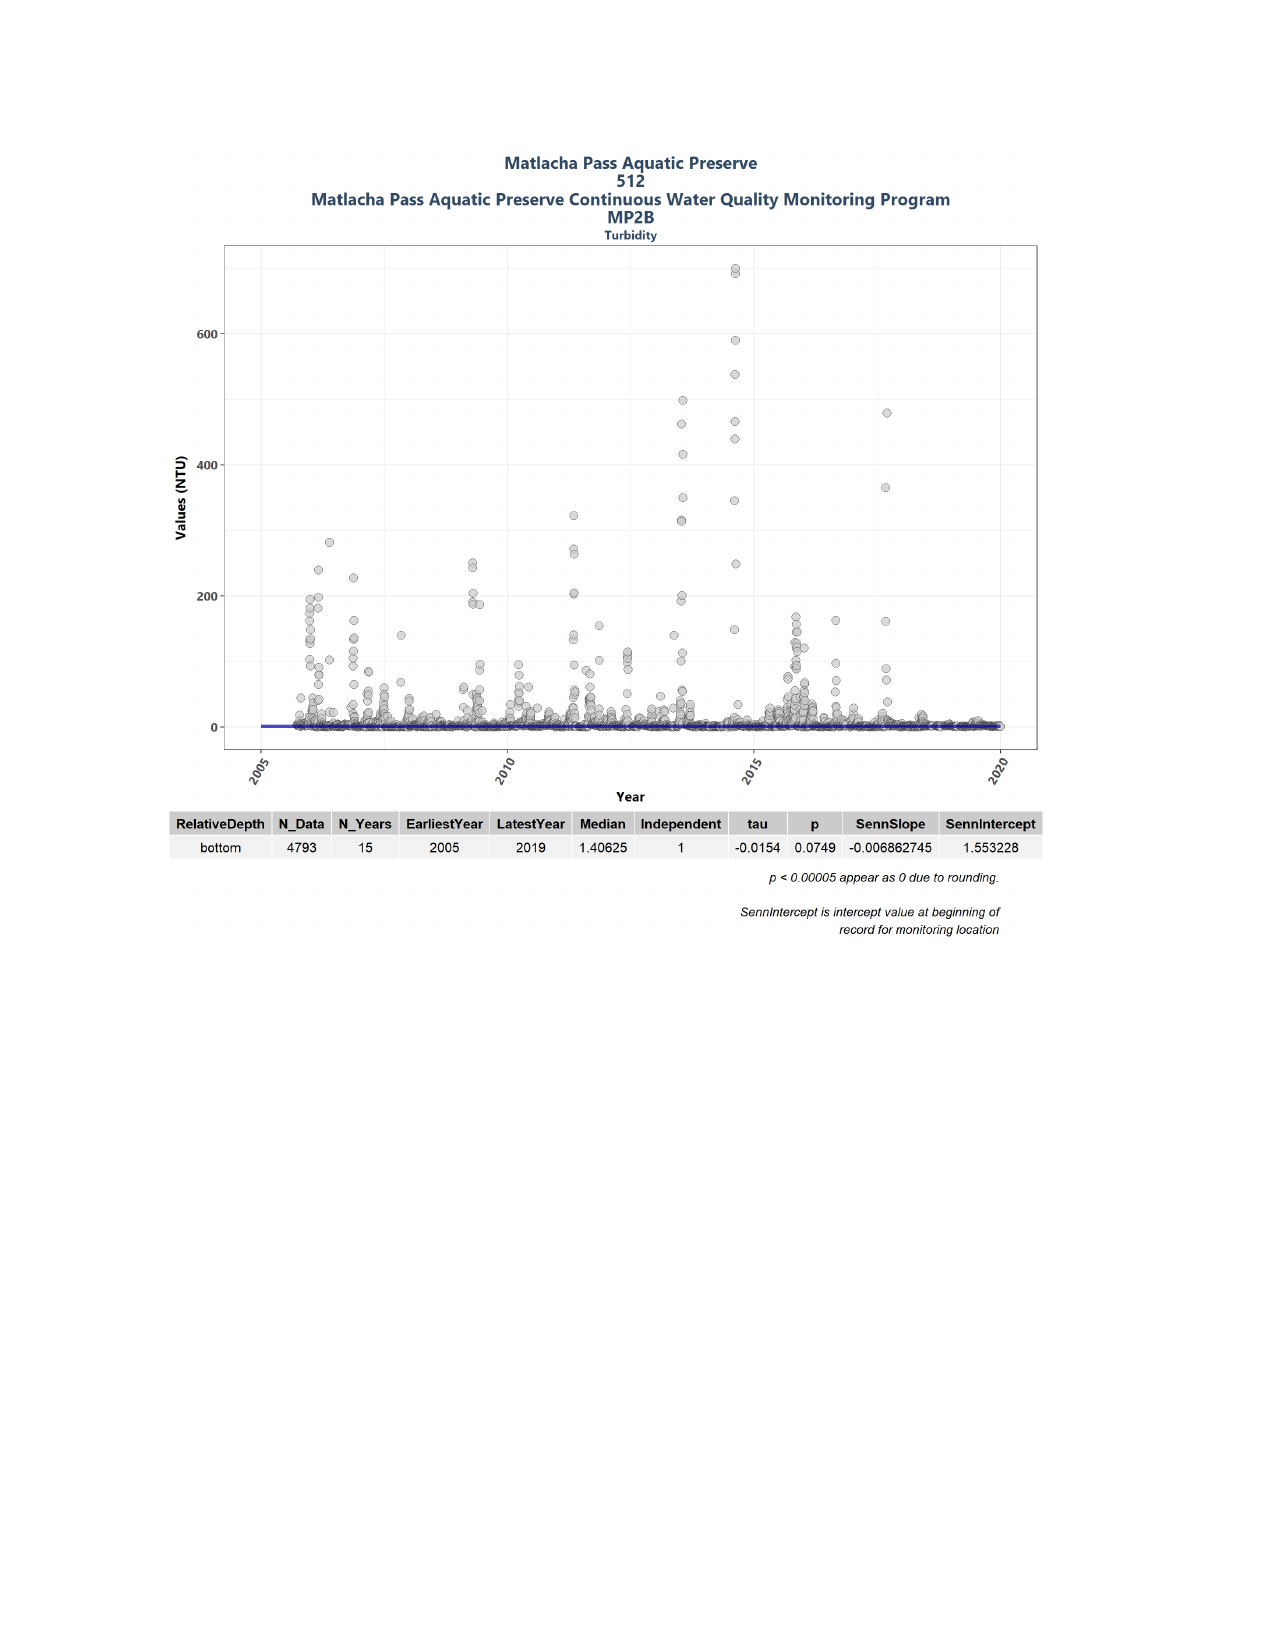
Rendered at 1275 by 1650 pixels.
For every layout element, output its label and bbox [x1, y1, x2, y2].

picture [168, 150, 1044, 938]
